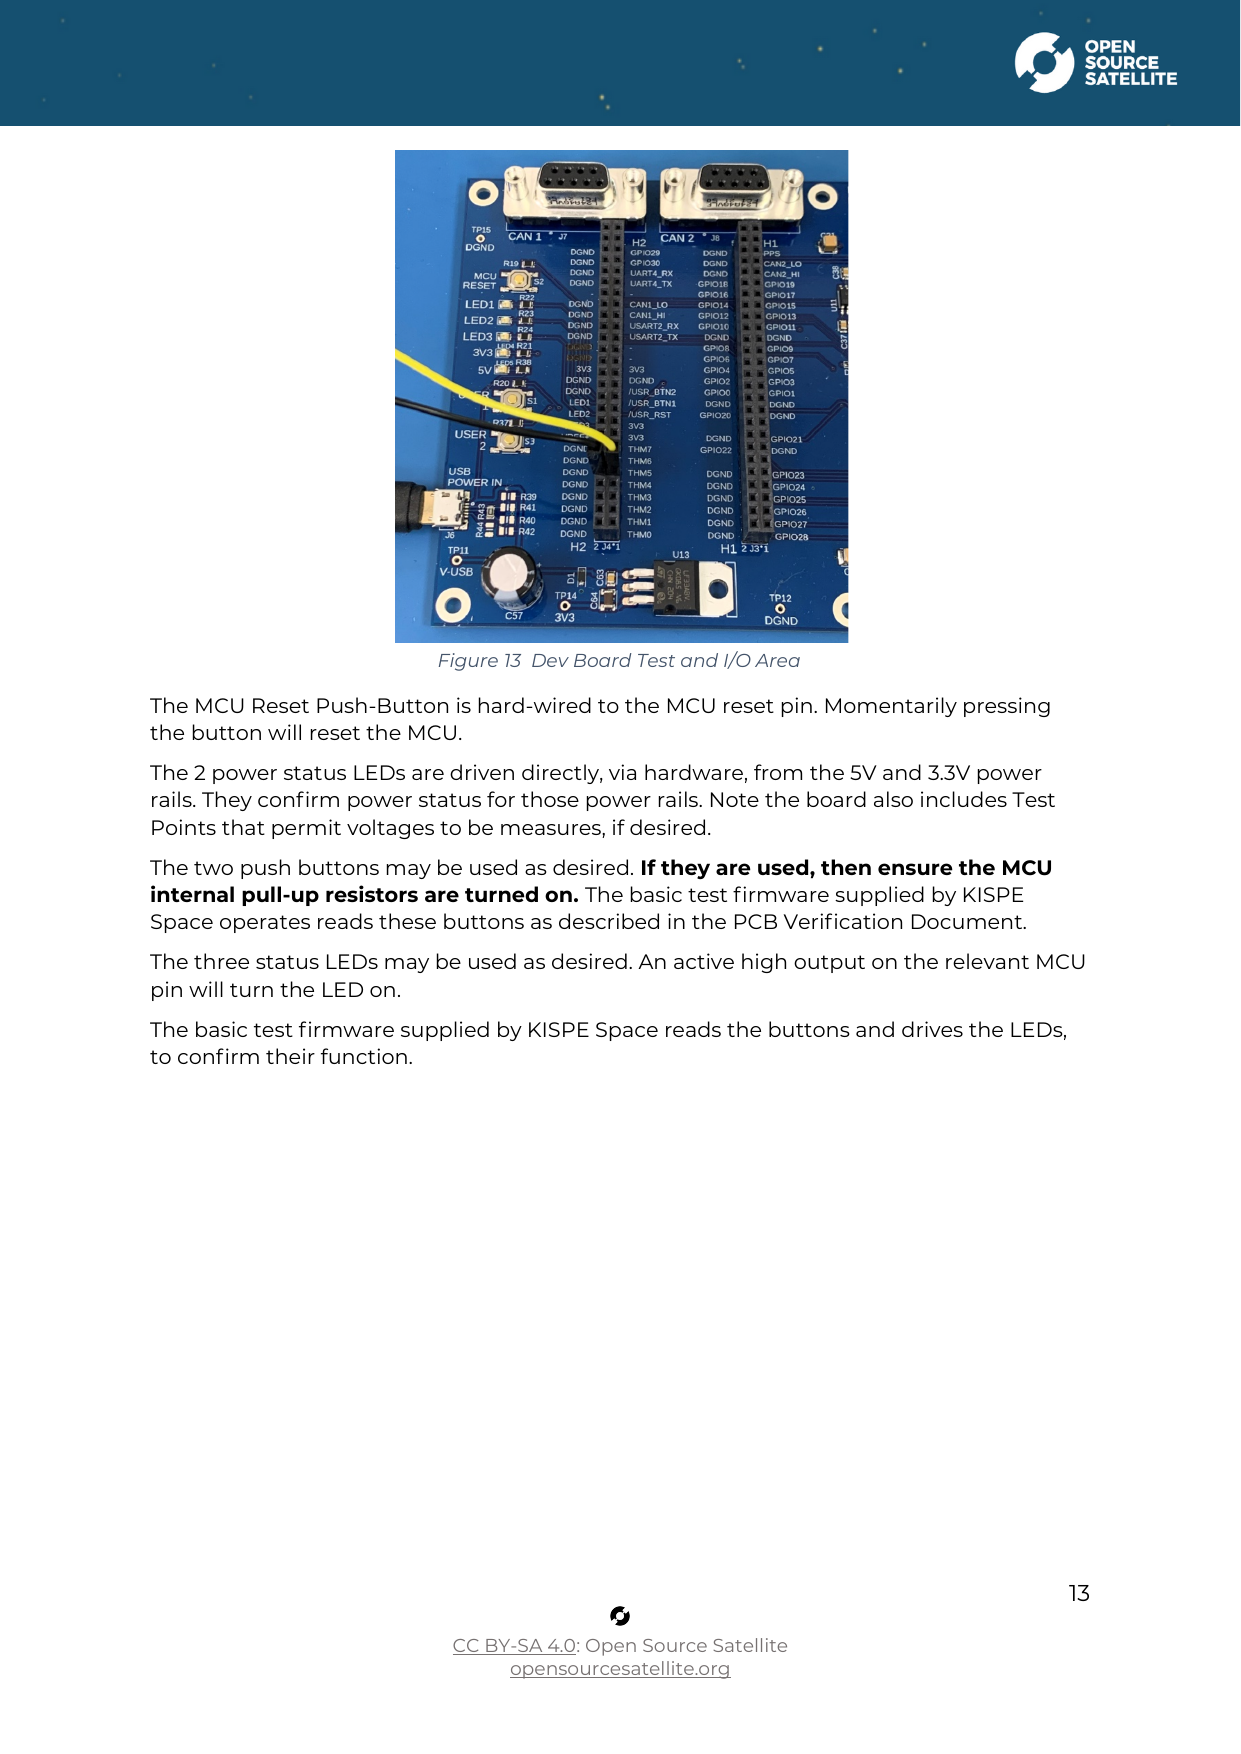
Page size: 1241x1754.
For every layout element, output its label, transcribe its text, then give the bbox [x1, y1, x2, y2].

picture [395, 150, 849, 643]
text The MCU Reset Push-Button is hard-wired to the MCU reset pin. Momentarily pressing the button will reset the MCU. [150, 693, 1090, 746]
text Figure 13 Dev Board Test and I/O Area [150, 649, 1090, 672]
text The two push buttons may be used as desired. If they are used, then ensure the MCU internal pull-up resistors are turned on. The basic test firmware supplied by KISPE Space operates reads these buttons as described in the PCB Verification Document. [150, 855, 1090, 935]
picture [0, 0, 1241, 126]
text The 2 power status LEDs are driven directly, via hardware, from the 5V and 3.3V power rails. They confirm power status for those power rails. Note the board also includes Test Points that permit voltages to be measures, if desired. [150, 760, 1090, 840]
picture [610, 1606, 630, 1626]
text The three status LEDs may be used as desired. An active high output on the relevant MCU pin will turn the LED on. [150, 949, 1090, 1002]
text The basic test firmware supplied by KISPE Space reads the buttons and drives the LEDs, to confirm their function. [150, 1017, 1090, 1069]
